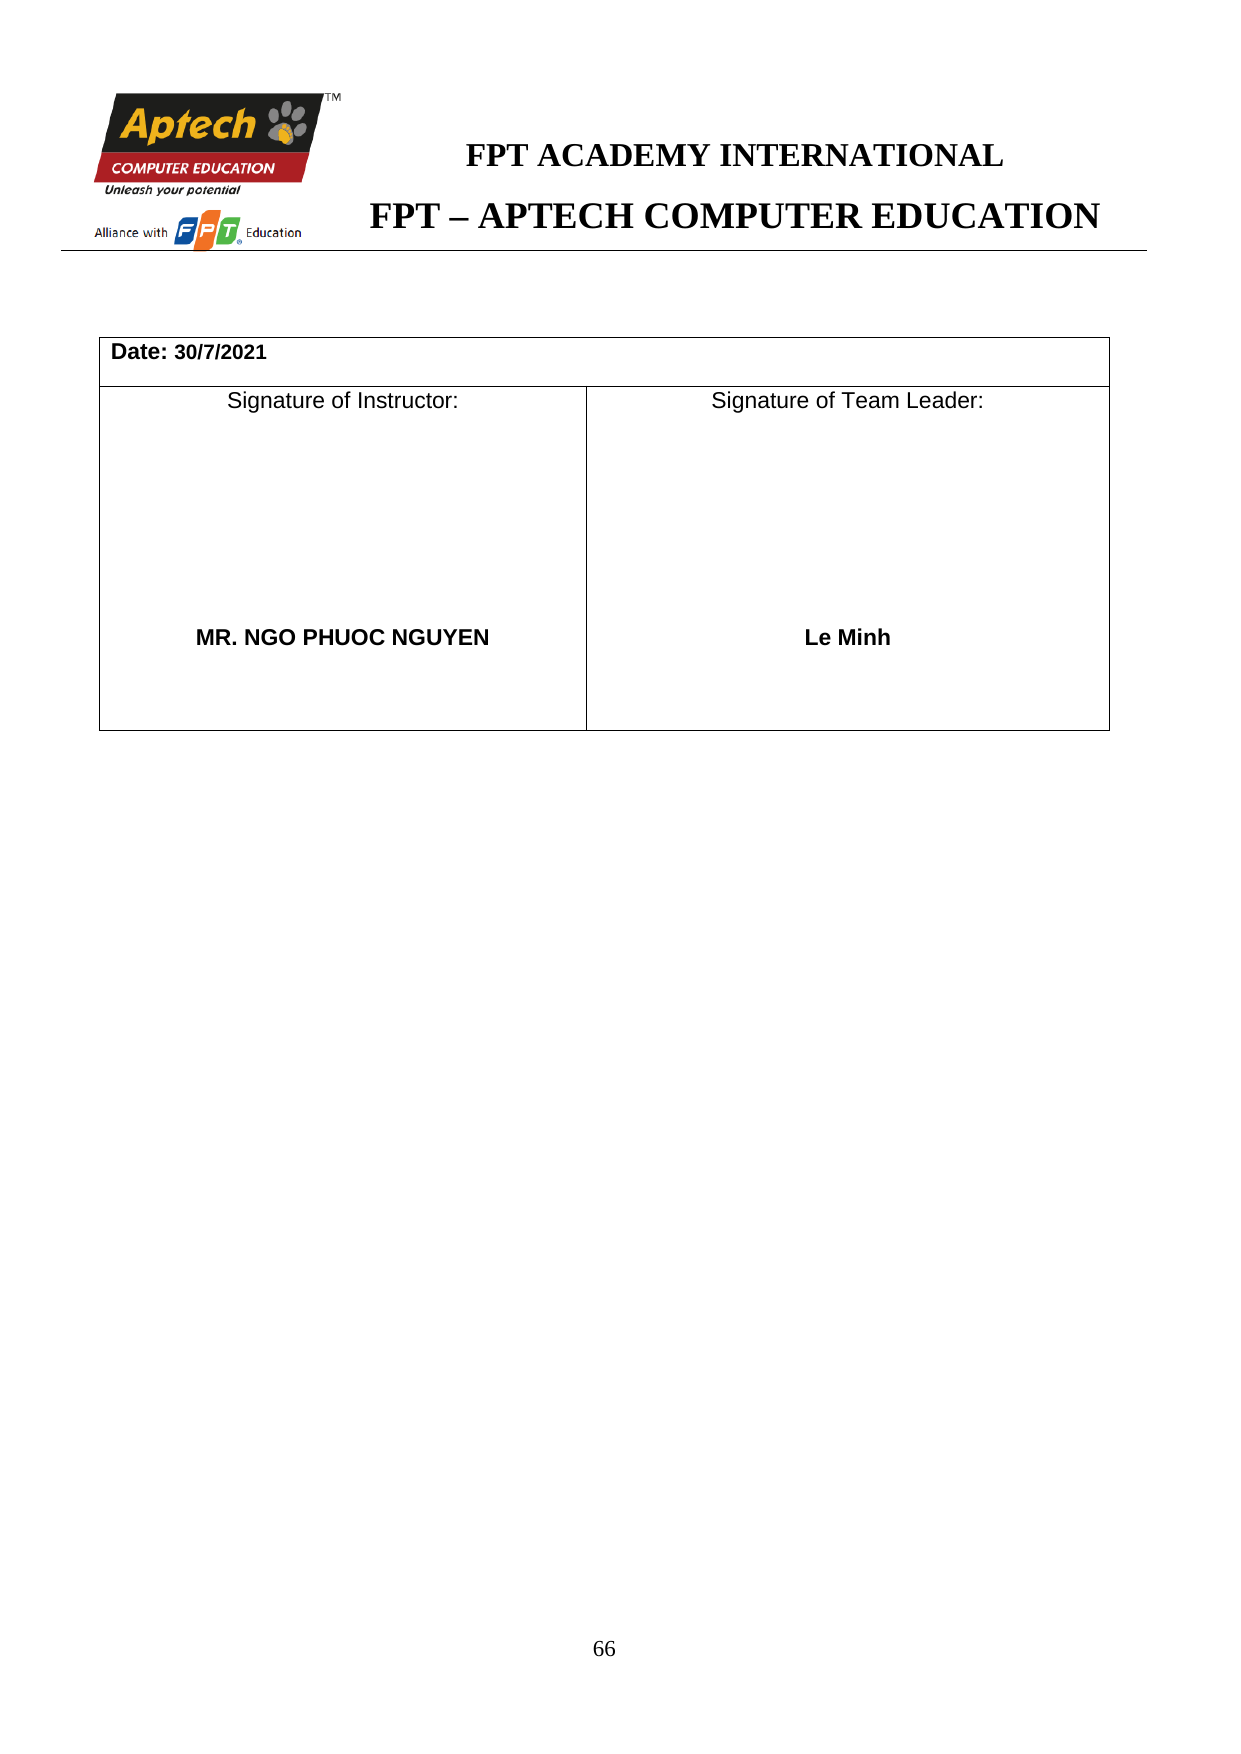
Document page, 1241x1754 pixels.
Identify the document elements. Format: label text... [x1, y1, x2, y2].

table_cell Signature of Instructor: MR. NGO PHUOC NGUYEN [100, 387, 586, 730]
picture [90, 251, 344, 256]
table_cell Signature of Team Leader: Le Minh [587, 387, 1109, 730]
table_header Date: 30/7/2021 [100, 338, 1109, 386]
picture [90, 86, 344, 250]
